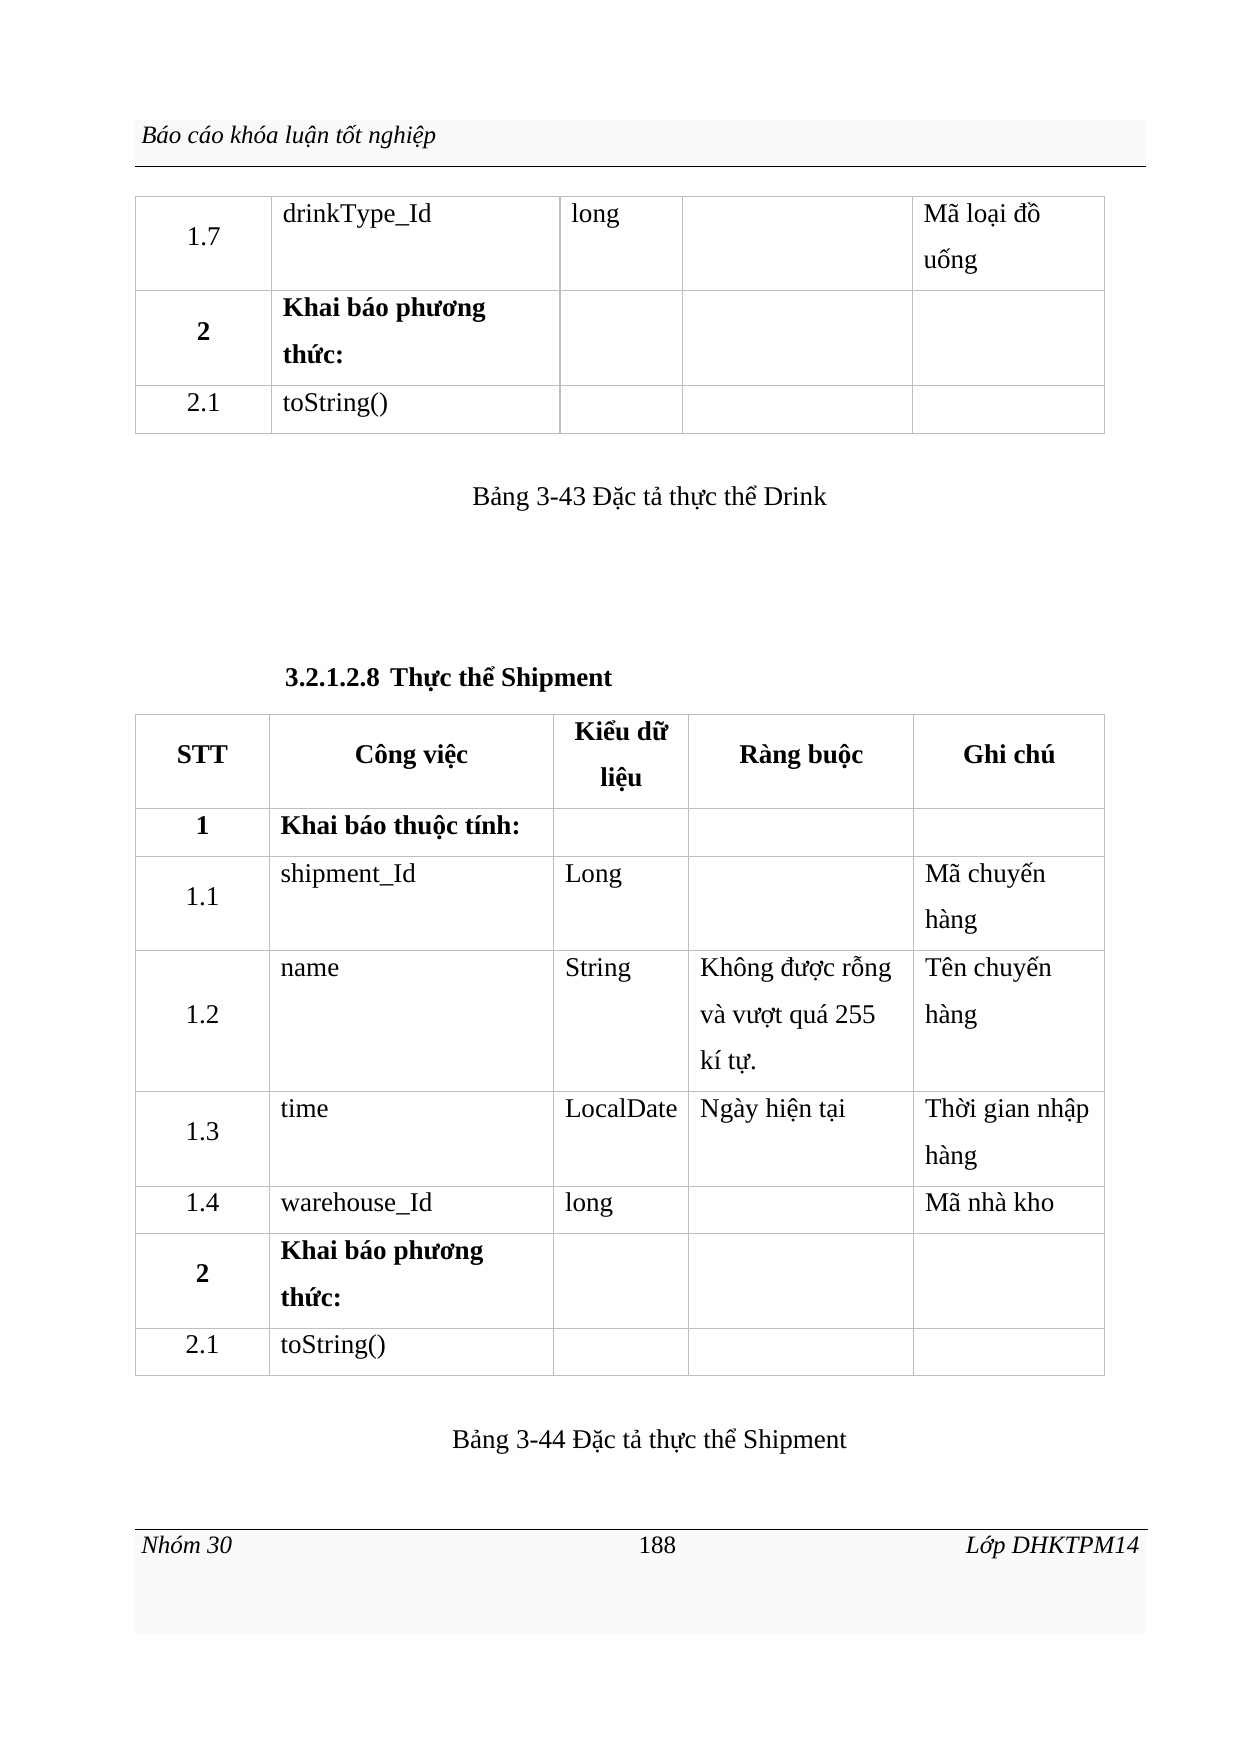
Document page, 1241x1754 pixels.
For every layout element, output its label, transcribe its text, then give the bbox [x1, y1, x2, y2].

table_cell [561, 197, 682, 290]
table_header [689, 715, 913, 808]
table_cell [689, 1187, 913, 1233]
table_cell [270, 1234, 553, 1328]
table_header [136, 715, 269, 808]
subtitle Thực thể Shipment [285, 661, 1105, 692]
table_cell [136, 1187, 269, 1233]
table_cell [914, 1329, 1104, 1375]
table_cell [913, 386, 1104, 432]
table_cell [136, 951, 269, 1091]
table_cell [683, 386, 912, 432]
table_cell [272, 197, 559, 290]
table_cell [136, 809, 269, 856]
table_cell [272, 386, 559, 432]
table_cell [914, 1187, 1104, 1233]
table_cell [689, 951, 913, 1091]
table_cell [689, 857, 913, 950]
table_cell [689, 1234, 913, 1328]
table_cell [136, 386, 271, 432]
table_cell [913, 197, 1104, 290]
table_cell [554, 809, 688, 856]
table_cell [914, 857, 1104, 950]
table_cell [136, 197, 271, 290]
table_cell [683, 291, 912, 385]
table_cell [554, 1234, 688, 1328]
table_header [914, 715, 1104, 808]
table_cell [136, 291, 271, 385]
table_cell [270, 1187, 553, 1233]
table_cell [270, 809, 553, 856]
text Bảng 3-43 Đặc tả thực thể Drink [135, 480, 1105, 511]
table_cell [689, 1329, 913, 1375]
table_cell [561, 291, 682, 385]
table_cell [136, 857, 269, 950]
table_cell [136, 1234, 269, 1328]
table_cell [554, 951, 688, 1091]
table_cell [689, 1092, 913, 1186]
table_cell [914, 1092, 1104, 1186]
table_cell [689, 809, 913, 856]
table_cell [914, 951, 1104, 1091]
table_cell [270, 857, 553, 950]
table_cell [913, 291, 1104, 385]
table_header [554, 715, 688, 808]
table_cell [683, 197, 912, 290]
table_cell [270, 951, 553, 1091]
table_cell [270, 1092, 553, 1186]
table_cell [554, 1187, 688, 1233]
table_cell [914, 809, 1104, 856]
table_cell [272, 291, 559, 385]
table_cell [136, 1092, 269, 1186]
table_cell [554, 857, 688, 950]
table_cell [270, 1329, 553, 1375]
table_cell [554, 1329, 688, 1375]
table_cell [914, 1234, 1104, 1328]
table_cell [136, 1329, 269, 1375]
text Bảng 3-44 Đặc tả thực thể Shipment [135, 1423, 1105, 1454]
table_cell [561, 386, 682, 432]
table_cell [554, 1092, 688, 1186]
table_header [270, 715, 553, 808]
